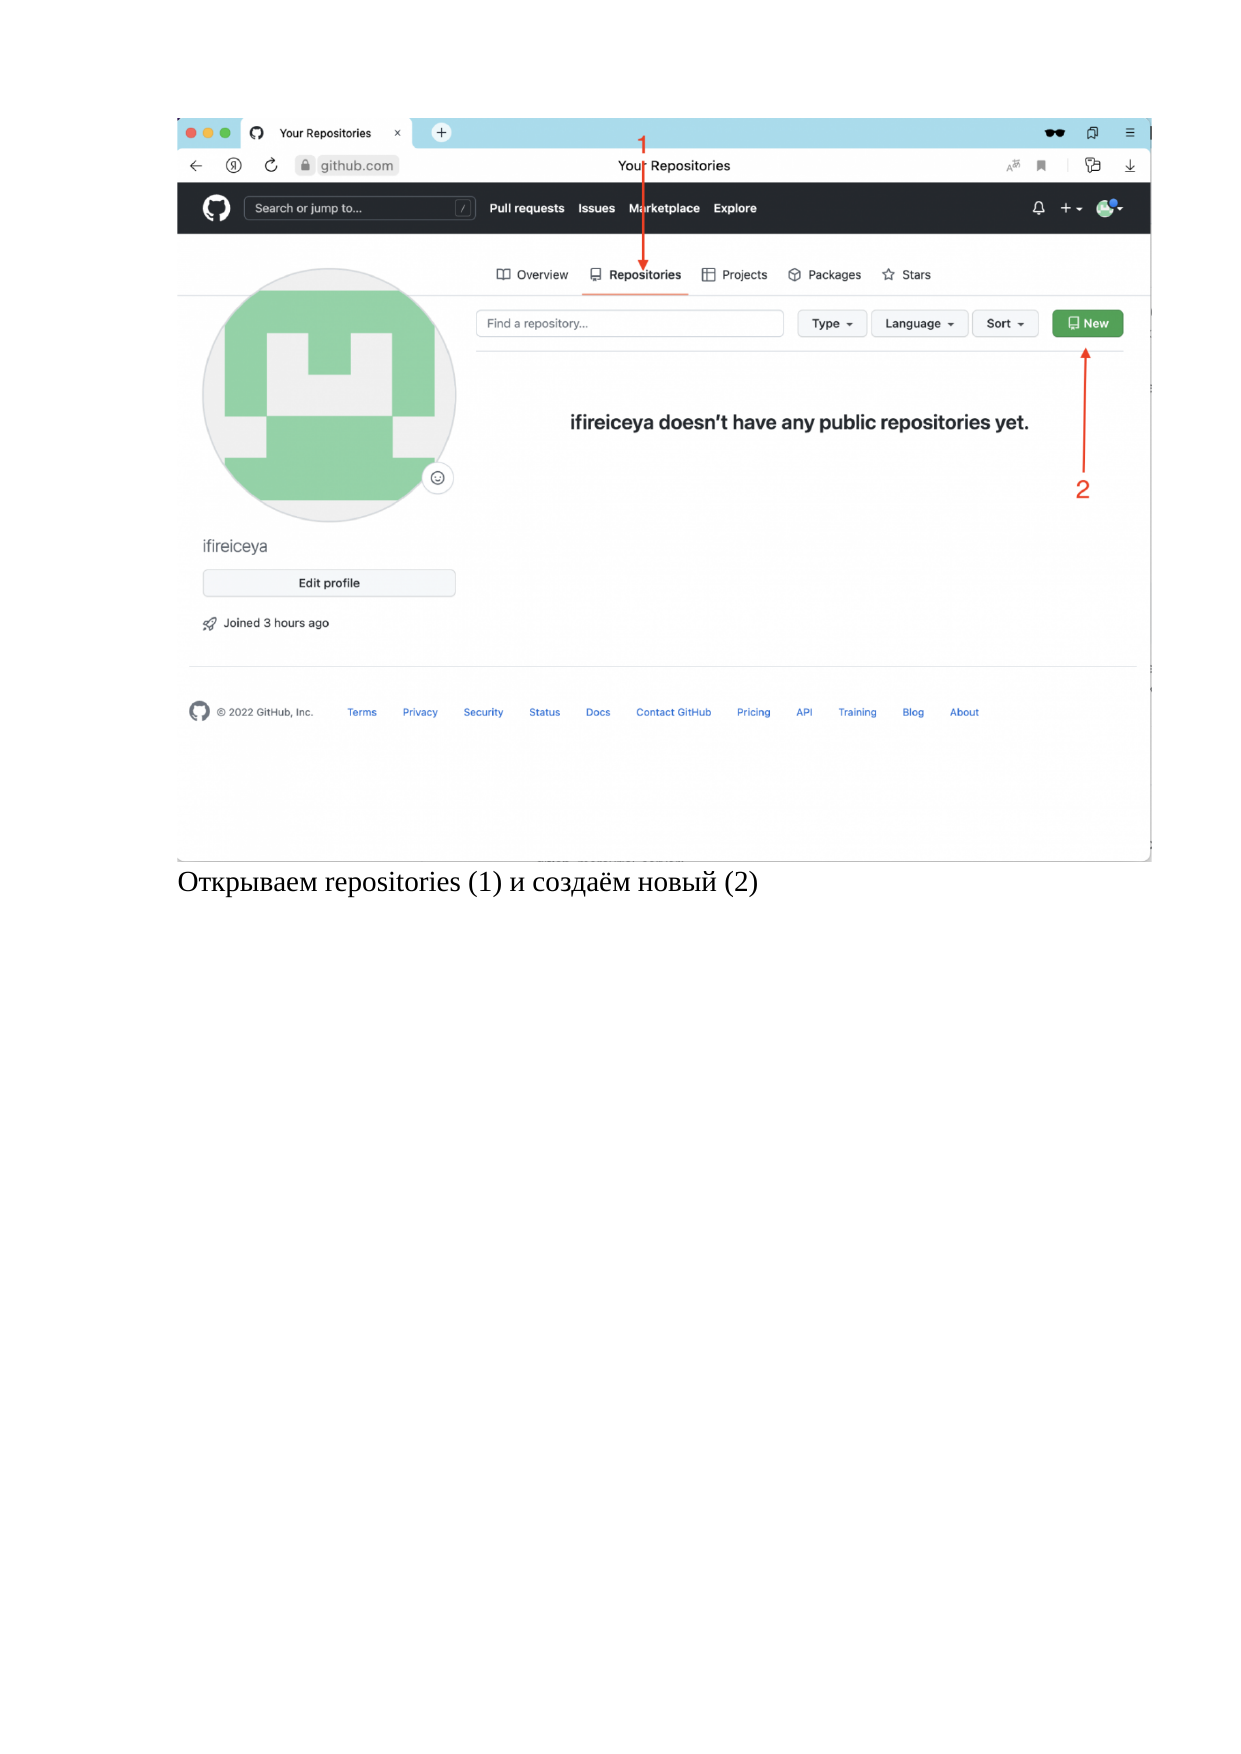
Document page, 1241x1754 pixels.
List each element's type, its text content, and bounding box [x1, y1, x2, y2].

picture [177, 118, 1152, 862]
text Открываем repositories (1) и создаём новый (2)Задаём параметры репозитория [177, 862, 1152, 897]
